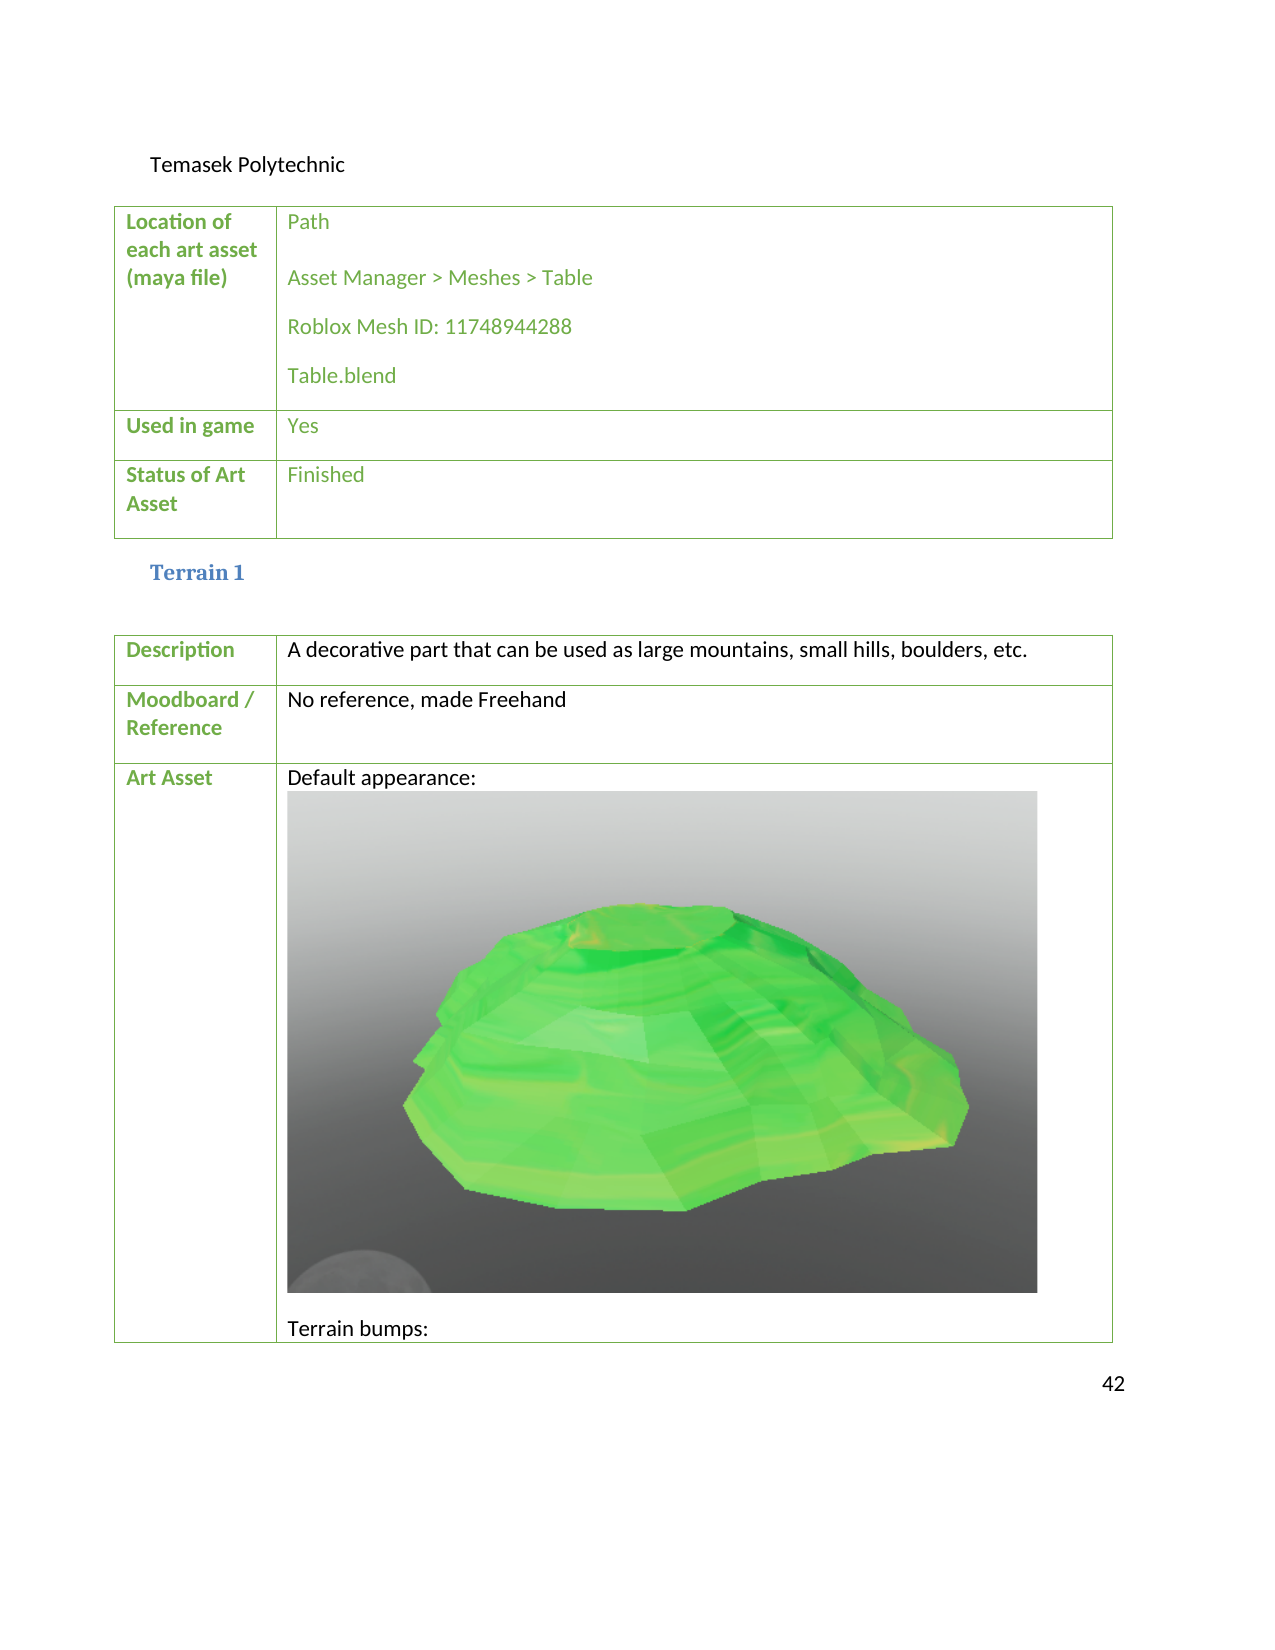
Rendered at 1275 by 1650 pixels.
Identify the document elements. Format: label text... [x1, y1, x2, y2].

table_cell Yes [277, 411, 1112, 459]
table_cell Path Asset Manager > Meshes > Table Roblox Mesh ID: 11748944288 Table.blend [277, 207, 1112, 410]
table_cell Art Asset [115, 764, 276, 1342]
subtitle Terrain 1 [150, 559, 1125, 586]
table_cell No reference, made Freehand [277, 686, 1112, 762]
table_cell Status of Art Asset [115, 461, 276, 537]
table_cell Used in game [115, 411, 276, 459]
table_header Description [115, 636, 276, 684]
table_cell Finished [277, 461, 1112, 537]
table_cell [277, 764, 1112, 1342]
picture [287, 791, 1038, 1293]
table_header A decorative part that can be used as large mountains, small hills, boulders, etc. [277, 636, 1112, 684]
table_cell Moodboard / Reference [115, 686, 276, 762]
table_cell Location of each art asset (maya file) [115, 207, 276, 410]
